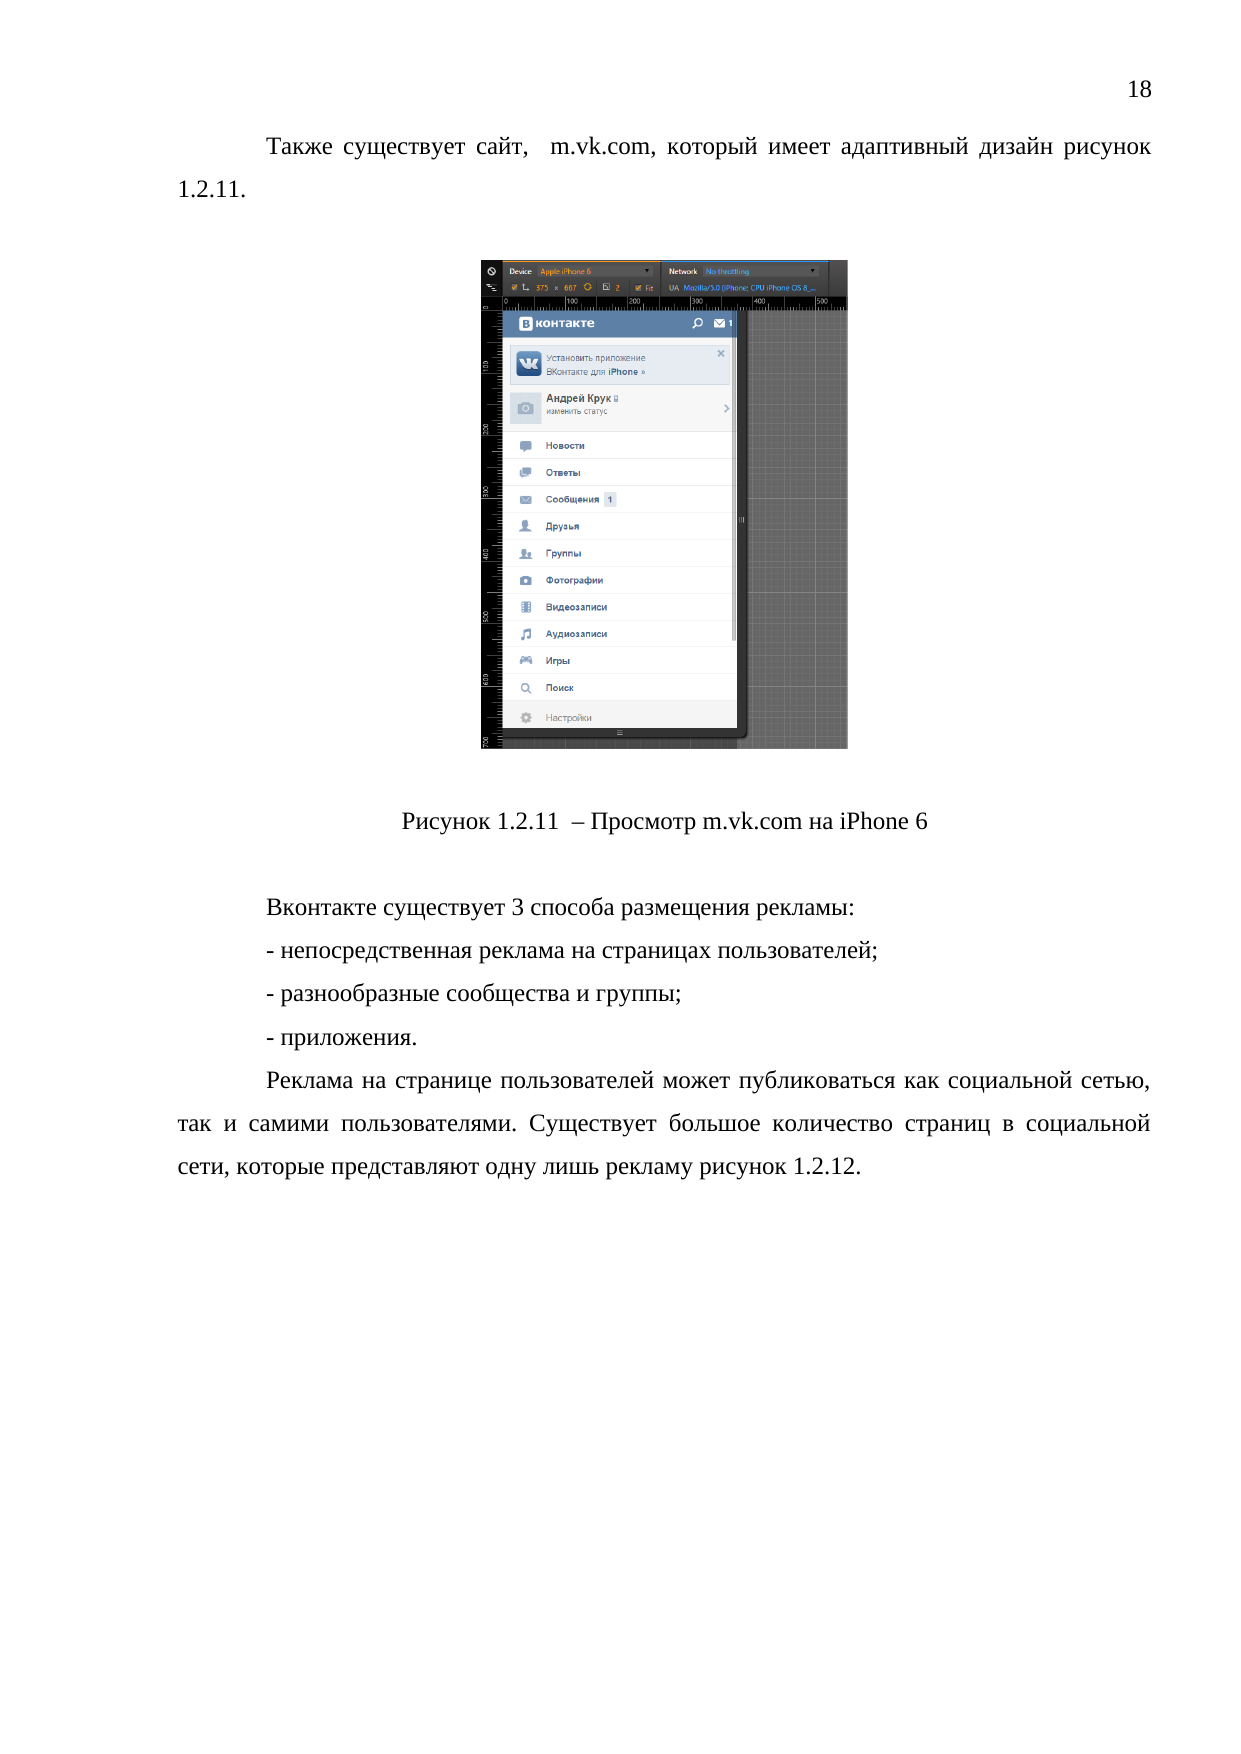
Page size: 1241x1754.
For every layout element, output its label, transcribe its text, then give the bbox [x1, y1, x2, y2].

text - непосредственная реклама на страницах пользователей; [177, 935, 1152, 964]
text Вконтакте существует 3 способа размещения рекламы: [177, 892, 1152, 921]
text - приложения. [177, 1022, 1152, 1050]
text - разнообразные сообщества и группы; [177, 978, 1152, 1007]
text Реклама на странице пользователей может публиковаться как социальной сетью, так и самими пользователями. Существует большое количество страниц в социальной сети, которые представляют одну лишь рекламу рисунок 1.2.12. [177, 1065, 1152, 1180]
text Рисунок 1.2.11 – Просмотр m.vk.com на iPhone 6 [177, 806, 1152, 835]
text Также существует сайт, m.vk.com, который имеет адаптивный дизайн рисунок 1.2.11. [177, 131, 1152, 203]
picture [481, 260, 848, 749]
